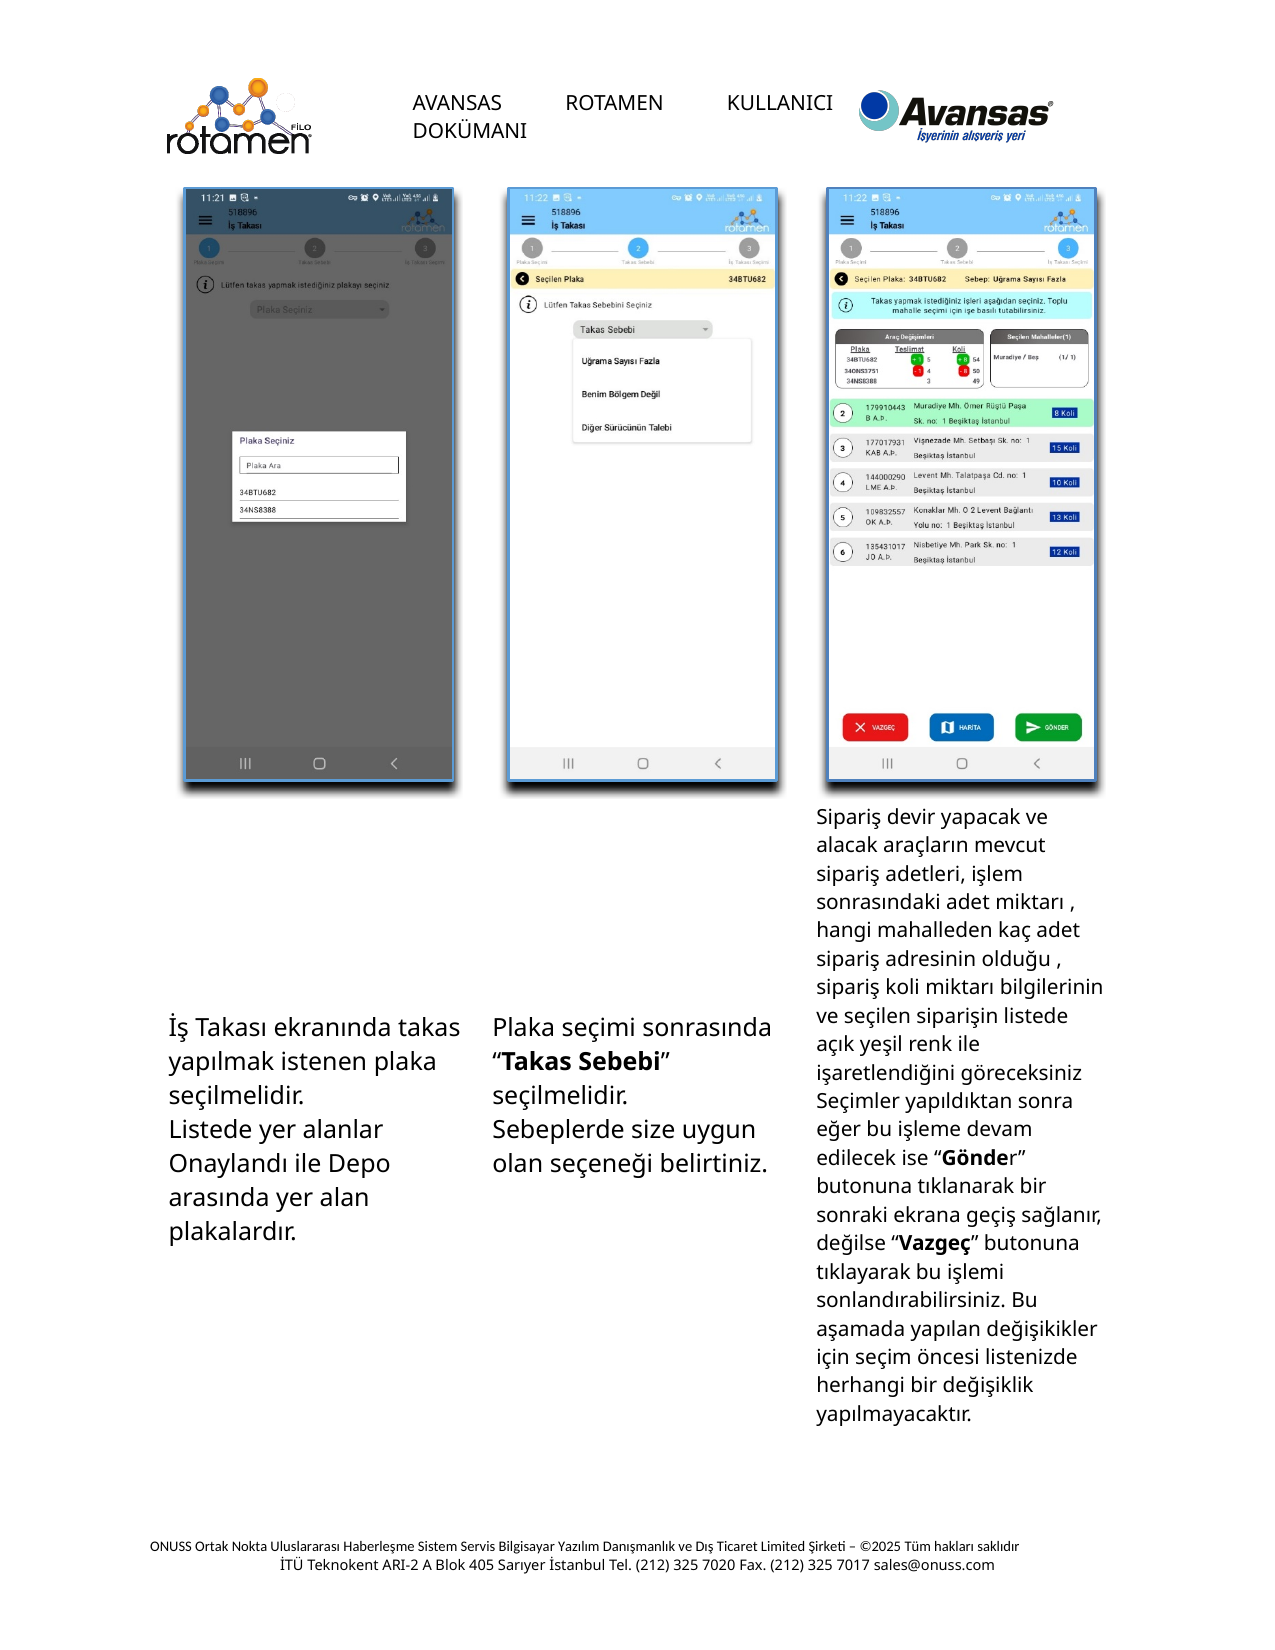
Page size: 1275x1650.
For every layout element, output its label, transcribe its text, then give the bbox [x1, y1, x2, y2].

table_cell Sipariş devir yapacak ve alacak araçların mevcut sipariş adetleri, işlem sonrasındaki adet miktarı , hangi mahalleden kaç adet sipariş adresinin olduğu , sipariş koli miktarı bilgilerinin ve seçilen siparişin listede açık yeşil renk ile işaretlendiğini göreceksiniz Seçimler yapıldıktan sonra eğer bu işleme devam edilecek ise “Gönder” butonuna tıklanarak bir sonraki ekrana geçiş sağlanır, değilse “Vazgeç” butonuna tıklayarak bu işlemi sonlandırabilirsiniz. Bu aşamada yapılan değişikikler için seçim öncesi listenizde herhangi bir değişiklik yapılmayacaktır. [805, 802, 1118, 1456]
picture [829, 189, 1094, 779]
picture [856, 88, 1057, 144]
table_header [157, 186, 481, 802]
table_header [805, 186, 1118, 802]
table_cell Plaka seçimi sonrasında “Takas Sebebi” seçilmelidir. Sebeplerde size uygun olan seçeneği belirtiniz. [481, 802, 805, 1456]
table_header [481, 186, 805, 802]
picture [161, 78, 316, 154]
picture [186, 189, 452, 779]
picture [510, 189, 775, 779]
table_cell İş Takası ekranında takas yapılmak istenen plaka seçilmelidir. Listede yer alanlar Onaylandı ile Depo arasında yer alan plakalardır. [157, 802, 481, 1456]
